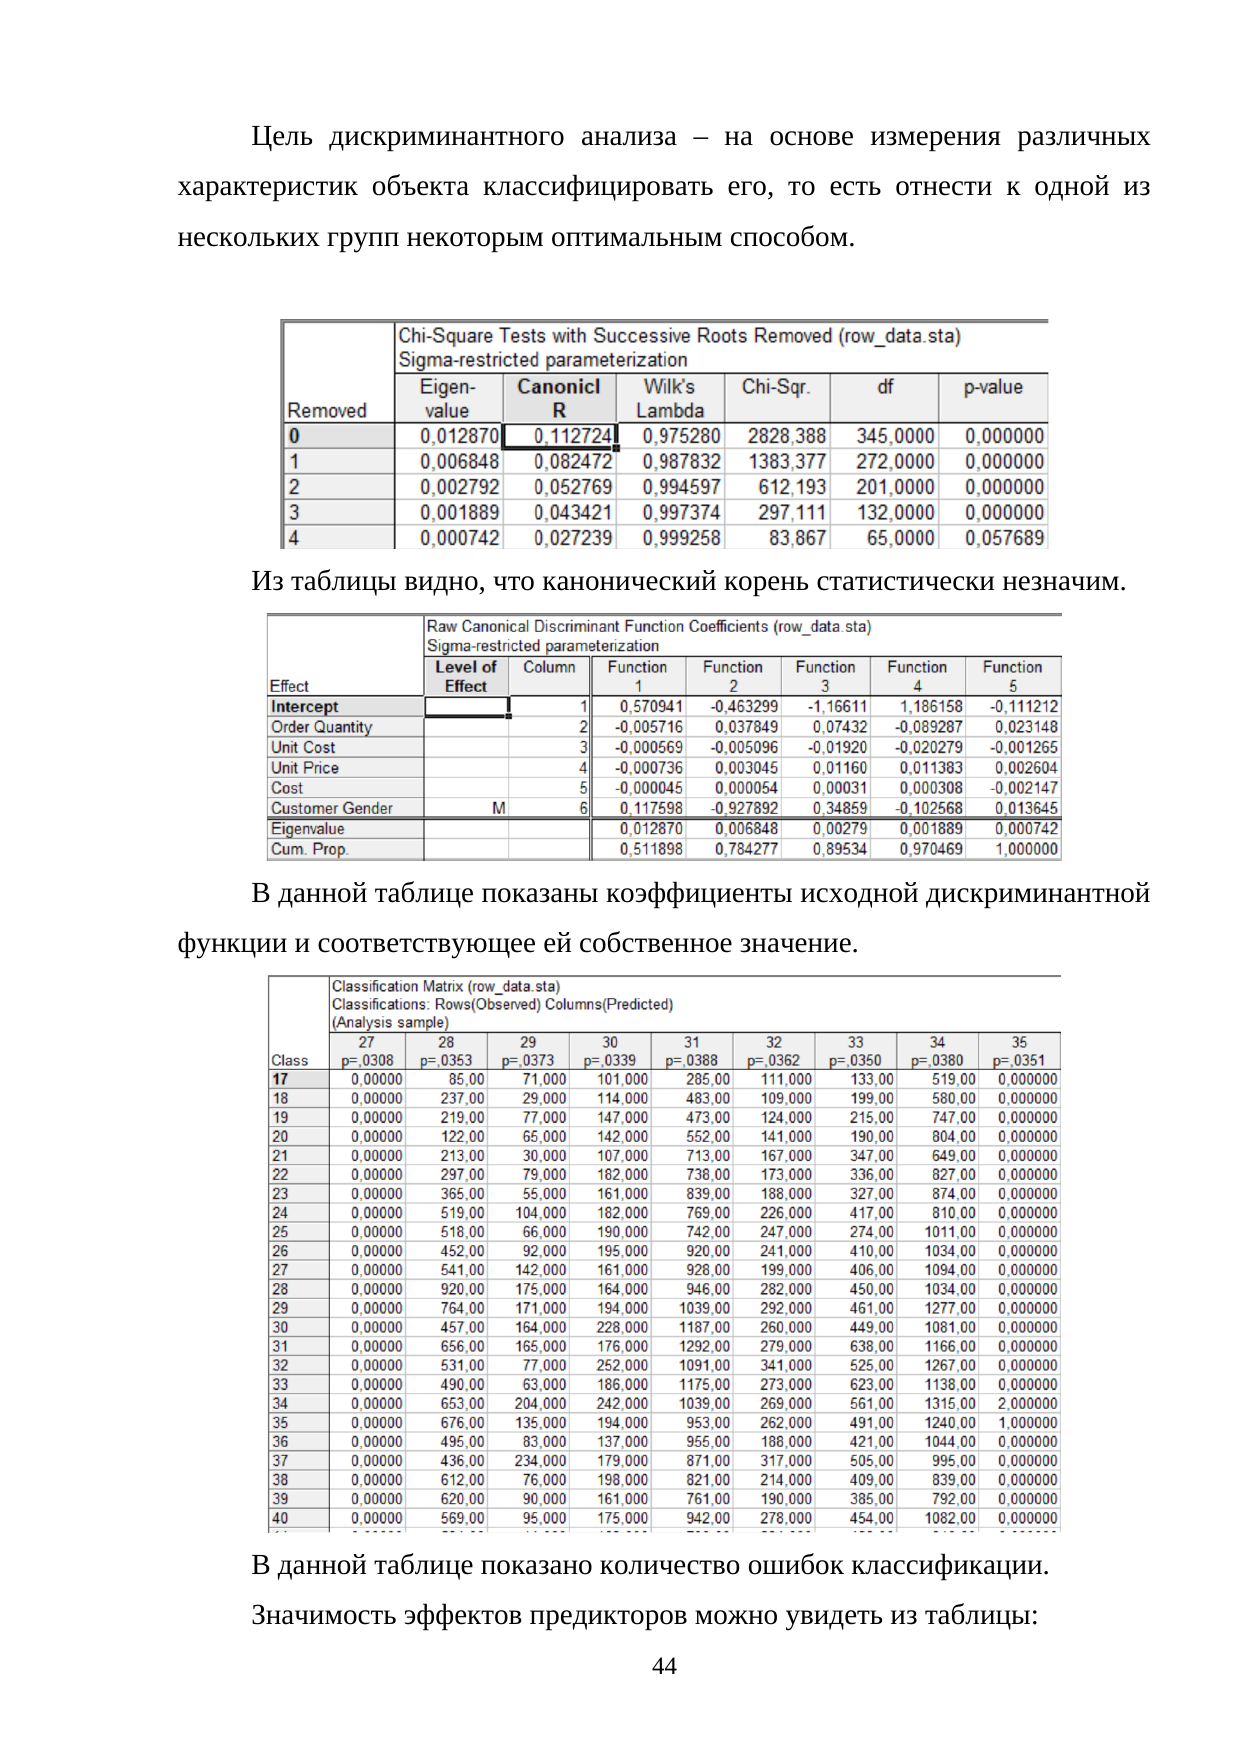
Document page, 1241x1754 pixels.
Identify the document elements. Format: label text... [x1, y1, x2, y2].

picture [266, 613, 1062, 861]
text Цель дискриминантного анализа – на основе измерения различных характеристик объекта классифицировать его, то есть отнести к одной из нескольких групп некоторым оптимальным способом. [177, 118, 1152, 252]
text В данной таблице показаны коэффициенты исходной дискриминантной функции и соответствующее ей собственное значение. [177, 875, 1152, 958]
text Значимость эффектов предикторов можно увидеть из таблицы: [177, 1597, 1152, 1631]
picture [267, 975, 1061, 1533]
text В данной таблице показано количество ошибок классификации. [177, 1547, 1152, 1580]
text Из таблицы видно, что канонический корень статистически незначим. [177, 563, 1152, 596]
picture [280, 319, 1049, 549]
